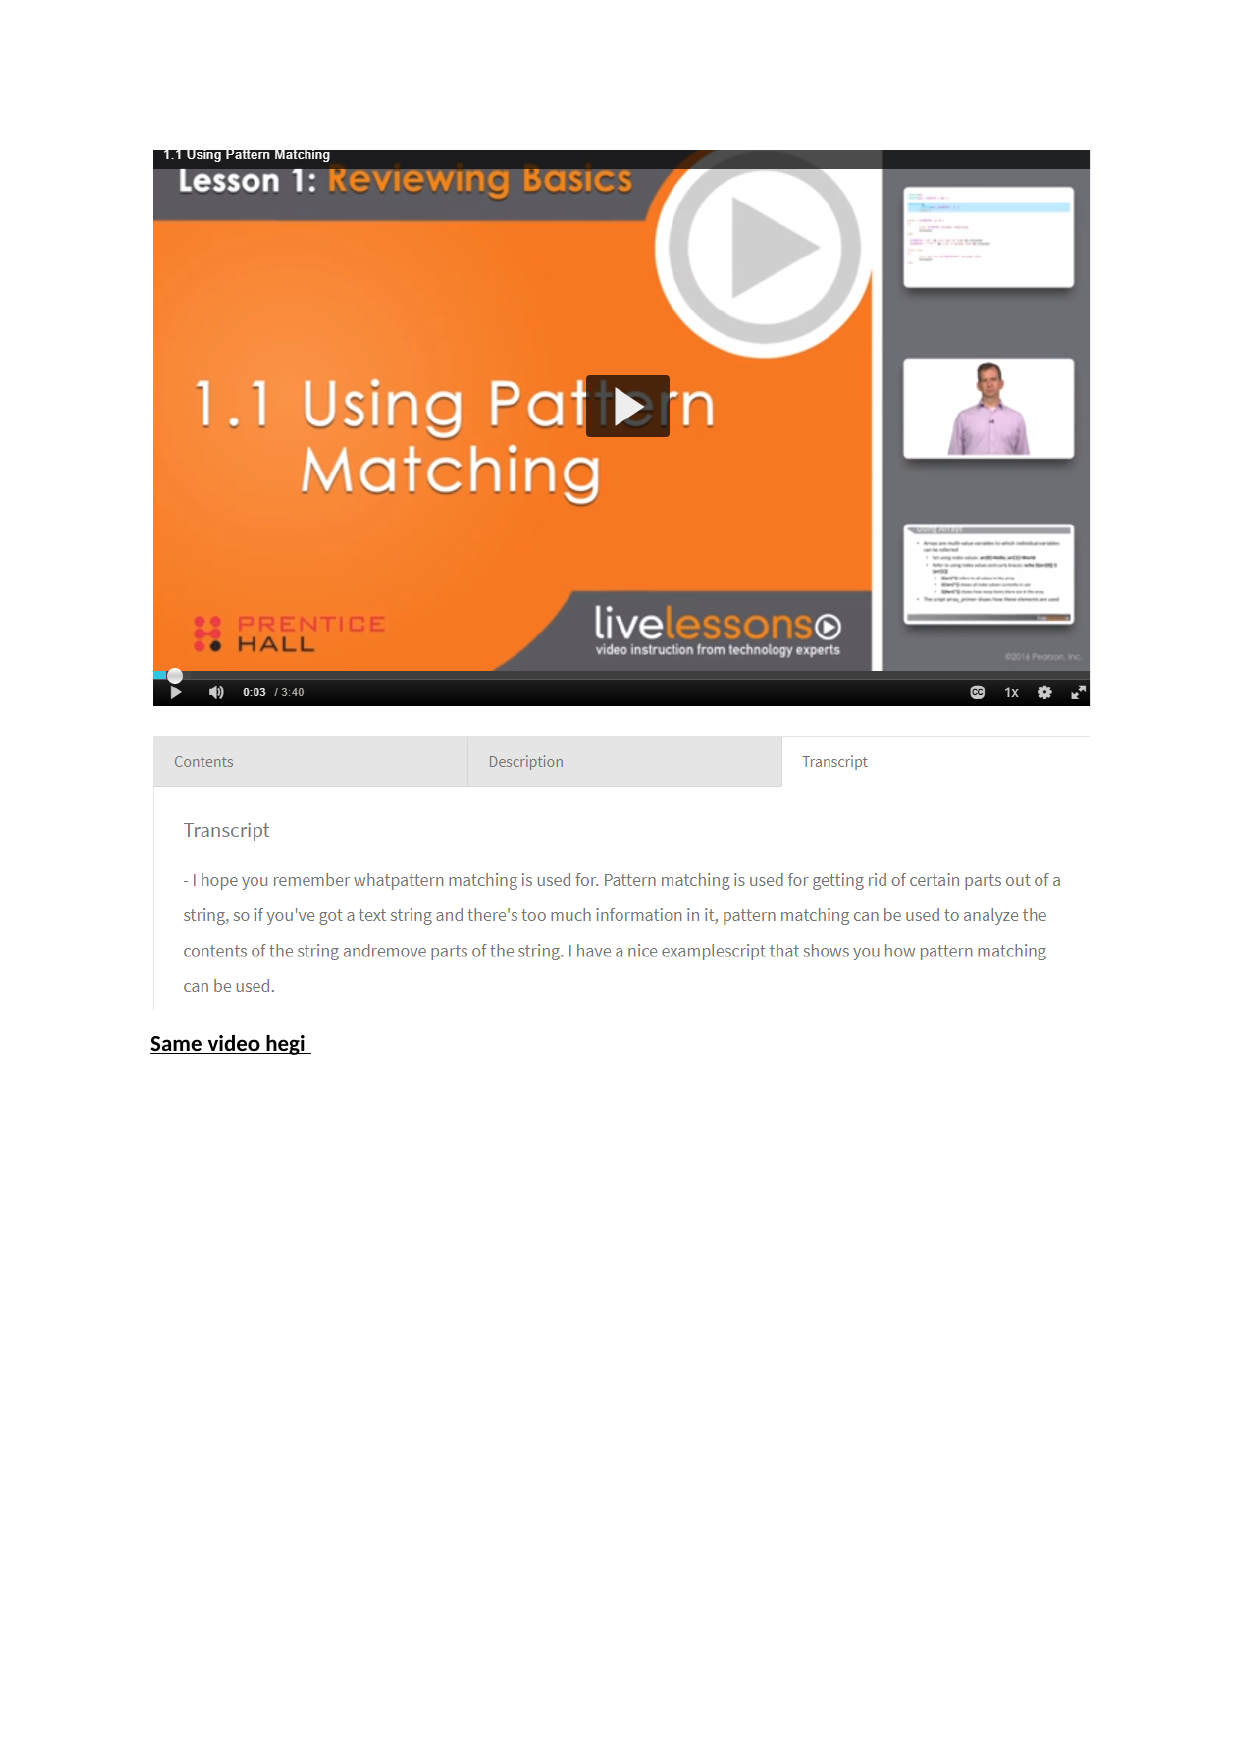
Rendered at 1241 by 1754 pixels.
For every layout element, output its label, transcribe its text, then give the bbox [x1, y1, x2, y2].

text Same video hegi [150, 1029, 1090, 1057]
picture [150, 150, 1091, 1010]
